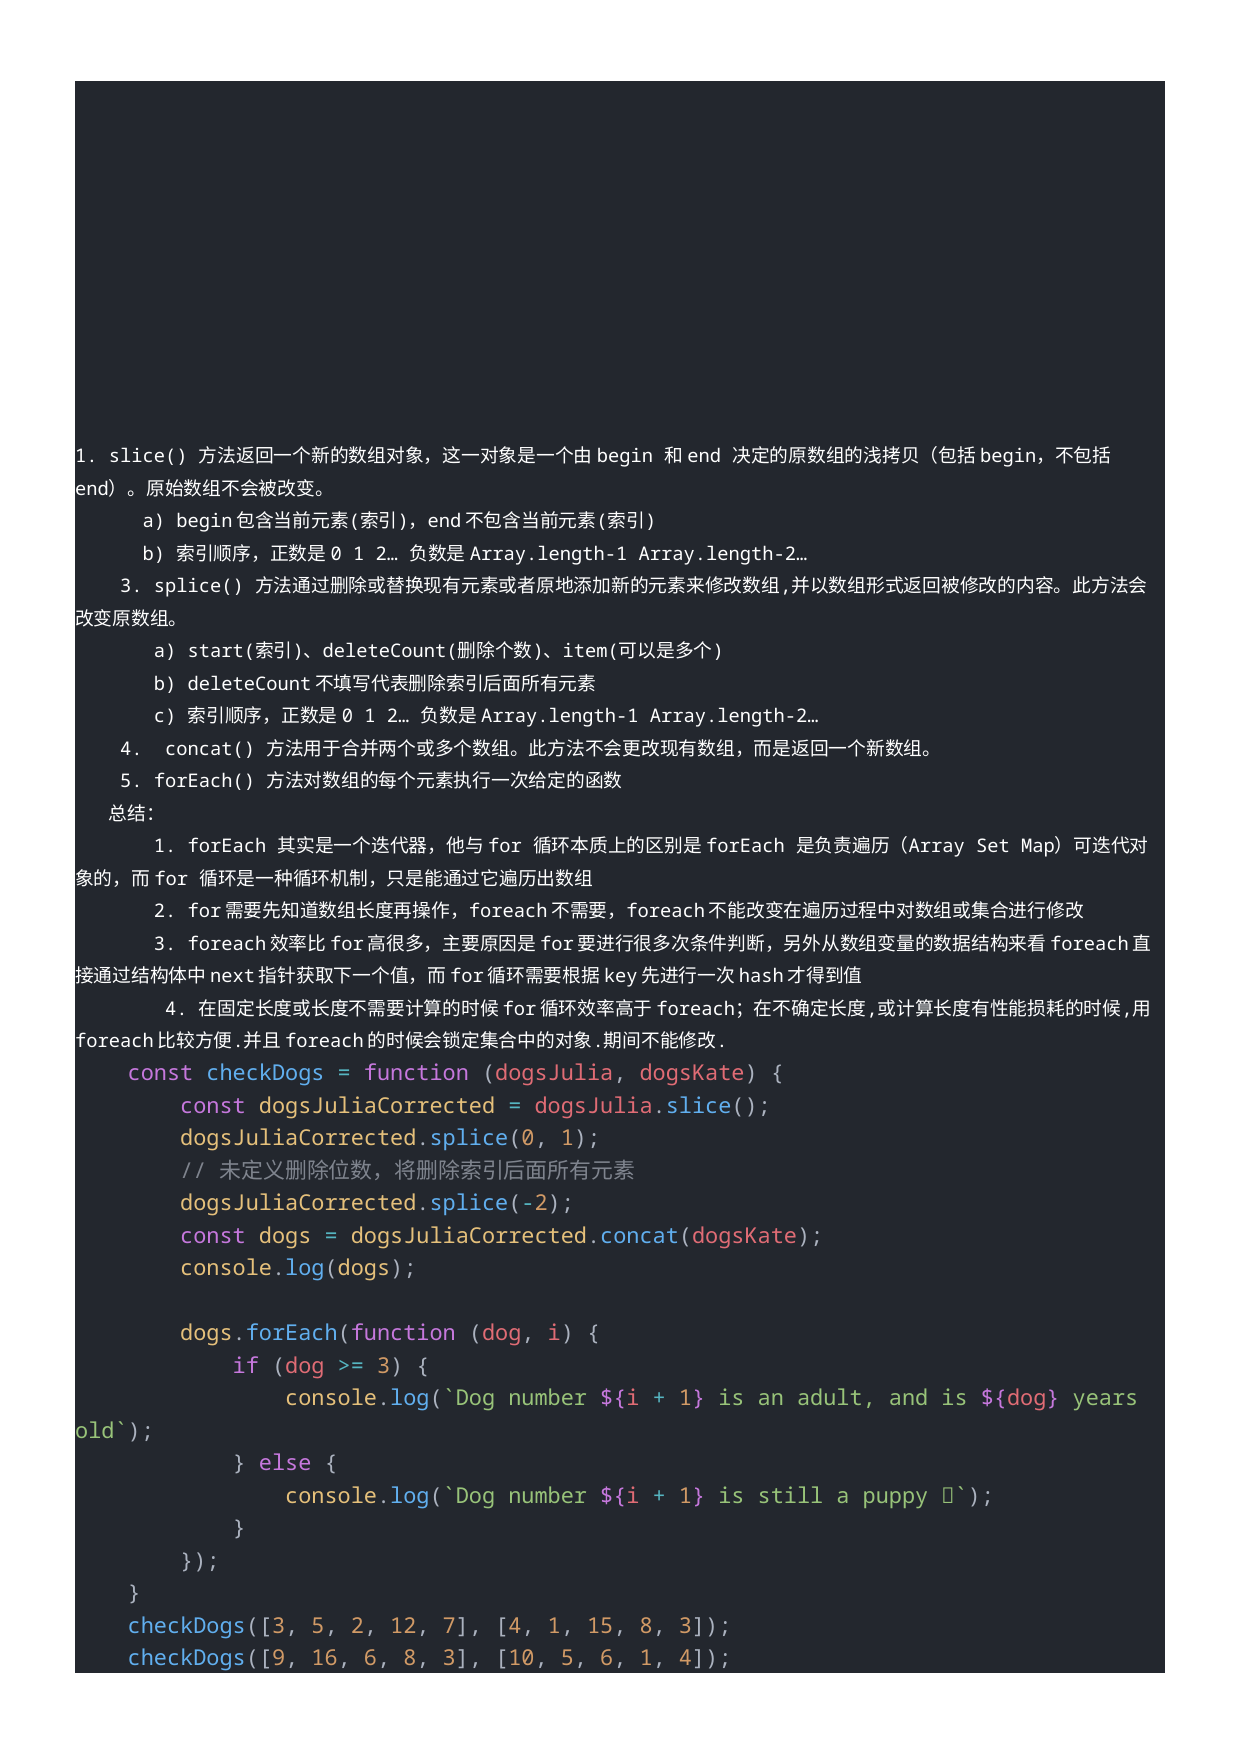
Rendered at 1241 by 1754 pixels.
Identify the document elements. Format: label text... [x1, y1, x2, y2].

text 2. for需要先知道数组长度再操作，foreach不需要，foreach不能改变在遍历过程中对数组或集合进行修改 [75, 893, 1165, 926]
text // 未定义删除位数，将删除索引后面所有元素 [75, 1153, 1165, 1186]
text const checkDogs = function (dogsJulia, dogsKate) { [75, 1056, 1165, 1088]
text b) 索引顺序，正数是 0 1 2… 负数是 Array.length-1 Array.length-2… [75, 536, 1165, 568]
text if (dog >= 3) { [75, 1348, 1165, 1381]
text } [75, 1511, 1165, 1543]
text 4. concat() 方法用于合并两个或多个数组。此方法不会更改现有数组，而是返回一个新数组。 [75, 731, 1165, 763]
text checkDogs([9, 16, 6, 8, 3], [10, 5, 6, 1, 4]); [75, 1641, 1165, 1673]
text dogsJuliaCorrected.splice(-2); [75, 1186, 1165, 1218]
text a) begin包含当前元素(索引)，end不包含当前元素(索引) [75, 503, 1165, 536]
text 3. foreach效率比for高很多，主要原因是for要进行很多次条件判断，另外从数组变量的数据结构来看foreach直接通过结构体中next指针获取下一个值，而for循环需要根据key先进行一次hash才得到值 [75, 926, 1165, 991]
text a) start(索引)、deleteCount(删除个数)、item(可以是多个) [75, 633, 1165, 666]
text }); [75, 1543, 1165, 1576]
text 总结： [75, 796, 1165, 828]
text 3. splice() 方法通过删除或替换现有元素或者原地添加新的元素来修改数组,并以数组形式返回被修改的内容。此方法会改变原数组。 [75, 568, 1165, 633]
text console.log(`Dog number ${i + 1} is still a puppy 🐶`); [75, 1478, 1165, 1511]
text b) deleteCount不填写代表删除索引后面所有元素 [75, 666, 1165, 698]
text const dogsJuliaCorrected = dogsJulia.slice(); [75, 1088, 1165, 1121]
text const dogs = dogsJuliaCorrected.concat(dogsKate); [75, 1218, 1165, 1251]
text } [75, 1576, 1165, 1608]
text checkDogs([3, 5, 2, 12, 7], [4, 1, 15, 8, 3]); [75, 1608, 1165, 1641]
text 5. forEach() 方法对数组的每个元素执行一次给定的函数 [75, 763, 1165, 796]
text dogsJuliaCorrected.splice(0, 1); [75, 1121, 1165, 1153]
text 1. slice() 方法返回一个新的数组对象，这一对象是一个由 begin 和 end 决定的原数组的浅拷贝（包括 begin，不包括end）。原始数组不会被改变。 [75, 438, 1165, 503]
text } else { [75, 1446, 1165, 1478]
text dogs.forEach(function (dog, i) { [75, 1316, 1165, 1348]
text console.log(dogs); [75, 1251, 1165, 1283]
text console.log(`Dog number ${i + 1} is an adult, and is ${dog} years old`); [75, 1381, 1165, 1446]
text 4. 在固定长度或长度不需要计算的时候for循环效率高于foreach；在不确定长度,或计算长度有性能损耗的时候,用foreach比较方便.并且foreach的时候会锁定集合中的对象.期间不能修改. [75, 991, 1165, 1056]
text 1. forEach 其实是一个迭代器，他与 for 循环本质上的区别是 forEach 是负责遍历（Array Set Map）可迭代对象的，而 for 循环是一种循环机制，只是能通过它遍历出数组 [75, 828, 1165, 893]
text c) 索引顺序，正数是 0 1 2… 负数是 Array.length-1 Array.length-2… [75, 698, 1165, 731]
